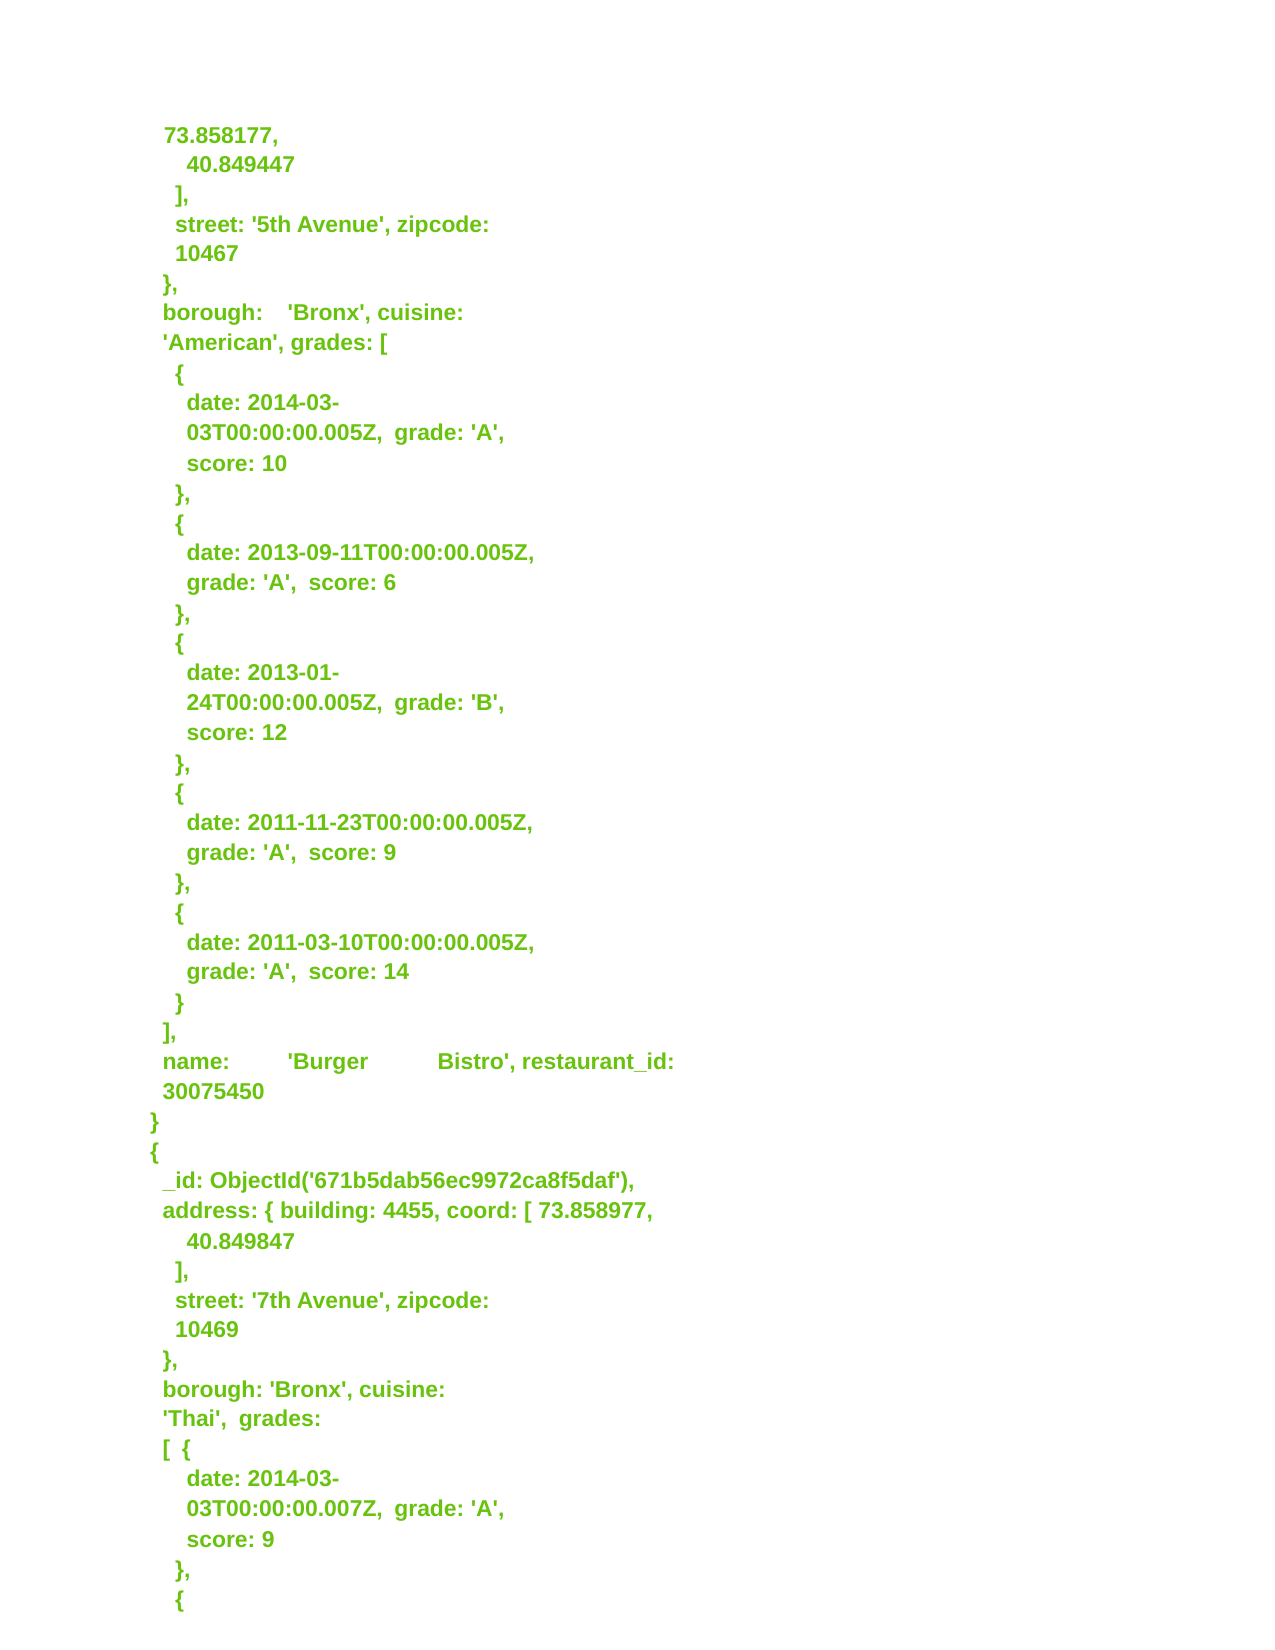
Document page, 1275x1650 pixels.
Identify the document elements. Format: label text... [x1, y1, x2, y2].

text { [175, 359, 535, 386]
text street: '5th Avenue', zipcode: [175, 211, 535, 237]
text 10467 [175, 240, 535, 266]
text ], [175, 1257, 535, 1284]
text { [175, 779, 535, 806]
text }, [175, 480, 535, 506]
text }, [175, 869, 535, 896]
text borough: 'Bronx', cuisine: 'American', grades: [ [162, 299, 467, 356]
text { [175, 1586, 535, 1612]
text }, [162, 269, 535, 296]
text } [137, 1108, 170, 1134]
text date: 2013-01-24T00:00:00.005Z, grade: 'B', score: 12 [186, 659, 535, 747]
text street: '7th Avenue', zipcode: [175, 1287, 535, 1313]
text date: 2014-03-03T00:00:00.007Z, grade: 'A', score: 9 [186, 1465, 535, 1553]
text borough: 'Bronx', cuisine: [162, 1376, 535, 1402]
text }, [175, 1556, 535, 1583]
text 40.849447 [186, 151, 535, 178]
text name: 'Burger Bistro', restaurant_id: 30075450 [162, 1048, 702, 1105]
text 'Thai', grades: [ { [162, 1405, 322, 1462]
text ], [175, 181, 535, 207]
text { [175, 510, 535, 536]
text ], [162, 1018, 535, 1045]
text date: 2011-03-10T00:00:00.005Z, grade: 'A', score: 14 [186, 928, 535, 986]
text 10469 [175, 1316, 535, 1343]
text date: 2013-09-11T00:00:00.005Z, grade: 'A', score: 6 [186, 539, 535, 596]
text 40.849847 [186, 1228, 535, 1254]
text date: 2011-11-23T00:00:00.005Z, grade: 'A', score: 9 [186, 809, 535, 866]
text }, [175, 750, 535, 776]
text } [175, 989, 535, 1015]
text { [150, 1138, 535, 1164]
text 73.858177, [163, 122, 535, 148]
text { [175, 899, 535, 925]
text _id: ObjectId('671b5dab56ec9972ca8f5daf'), address: { building: 4455, coord: [ 73.858977, [162, 1167, 735, 1224]
text }, [162, 1346, 535, 1372]
text }, [175, 599, 535, 626]
text { [175, 629, 535, 656]
text date: 2014-03-03T00:00:00.005Z, grade: 'A', score: 10 [186, 389, 535, 477]
